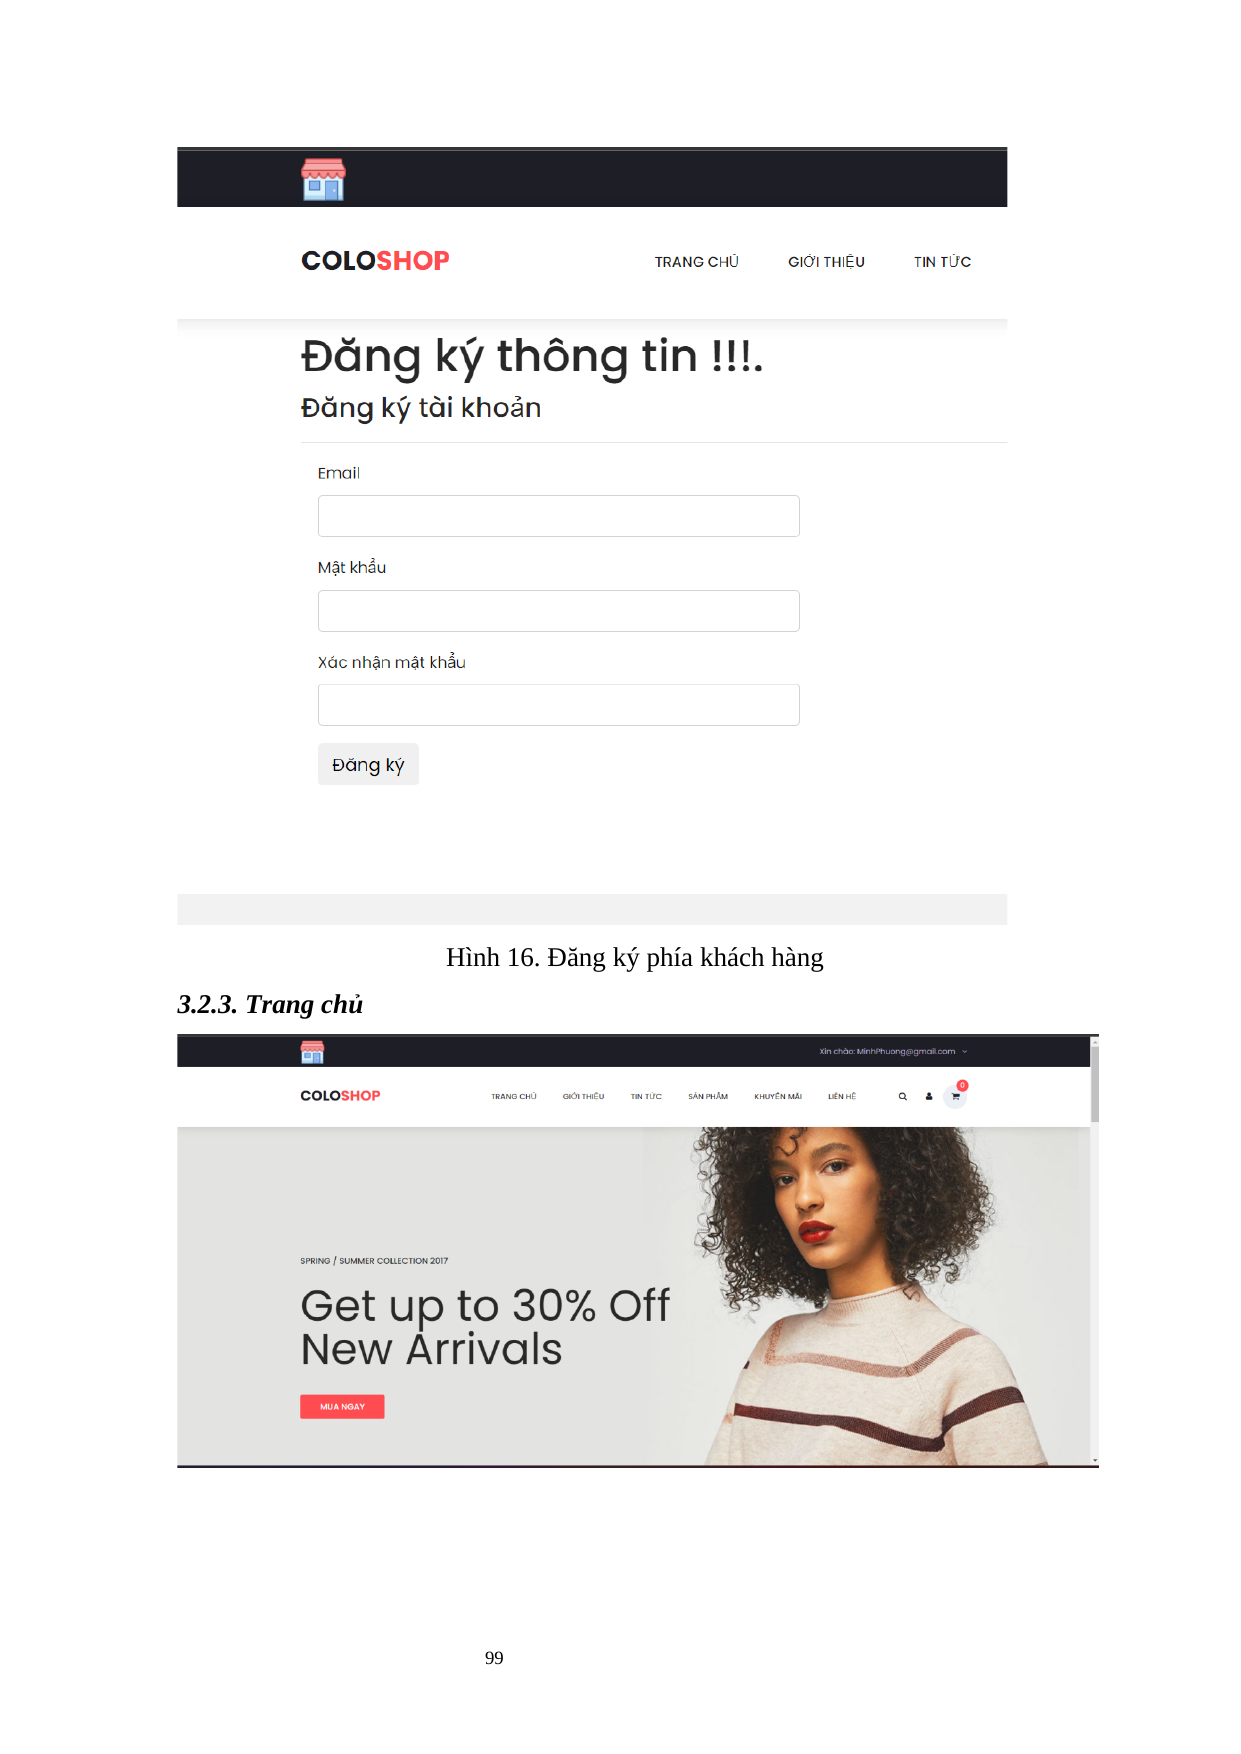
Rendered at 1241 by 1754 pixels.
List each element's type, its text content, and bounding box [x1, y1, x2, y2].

text 3.2.3. Trang chủ [177, 988, 1093, 1019]
text Hình 16. Đăng ký phía khách hàng [177, 941, 1093, 972]
picture [177, 147, 1008, 925]
picture [177, 1034, 1099, 1468]
